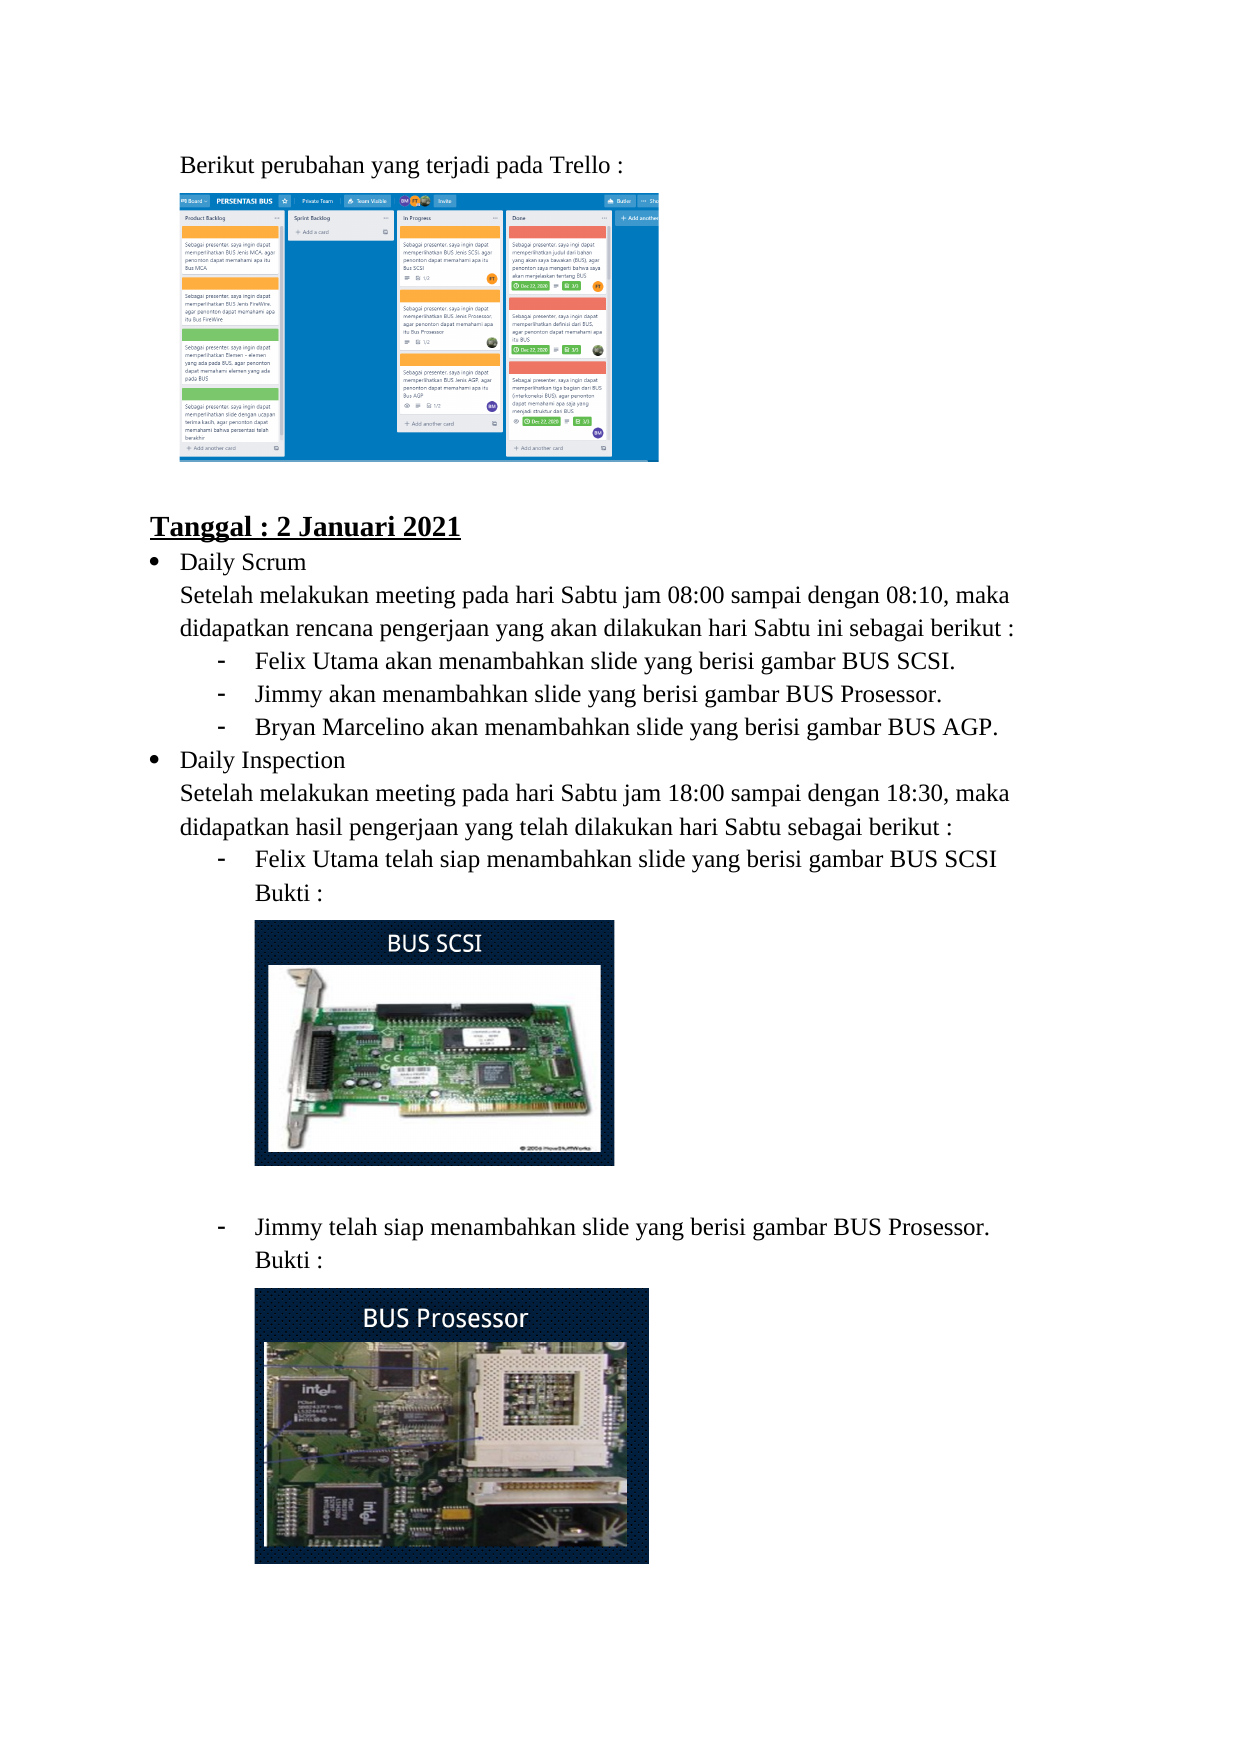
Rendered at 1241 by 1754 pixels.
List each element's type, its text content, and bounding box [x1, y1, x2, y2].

picture [254, 920, 615, 1166]
list Jimmy telah siap menambahkan slide yang berisi gambar BUS Prosessor. [217, 1212, 1090, 1241]
list Felix Utama telah siap menambahkan slide yang berisi gambar BUS SCSI [217, 844, 1090, 873]
picture [179, 193, 659, 462]
list Bryan Marcelino akan menambahkan slide yang berisi gambar BUS AGP. [217, 712, 1090, 741]
list Setelah melakukan meeting pada hari Sabtu jam 18:00 sampai dengan 18:30, maka didapatkan hasil pengerjaan yang telah dilakukan hari Sabtu sebagai berikut : [179, 778, 1090, 840]
list Bukti : [254, 1245, 1090, 1274]
list Bukti : [254, 878, 1090, 906]
list Setelah melakukan meeting pada hari Sabtu jam 08:00 sampai dengan 08:10, maka didapatkan rencana pengerjaan yang akan dilakukan hari Sabtu ini sebagai berikut : [179, 580, 1090, 642]
picture [254, 1288, 649, 1564]
list Jimmy akan menambahkan slide yang berisi gambar BUS Prosessor. [217, 679, 1090, 708]
list Daily Scrum [150, 547, 1090, 576]
list Berikut perubahan yang terjadi pada Trello : [179, 150, 1090, 179]
text Tanggal : 2 Januari 2021 [150, 509, 1090, 542]
list Daily Inspection [150, 746, 1090, 774]
list Felix Utama akan menambahkan slide yang berisi gambar BUS SCSI. [217, 646, 1090, 675]
